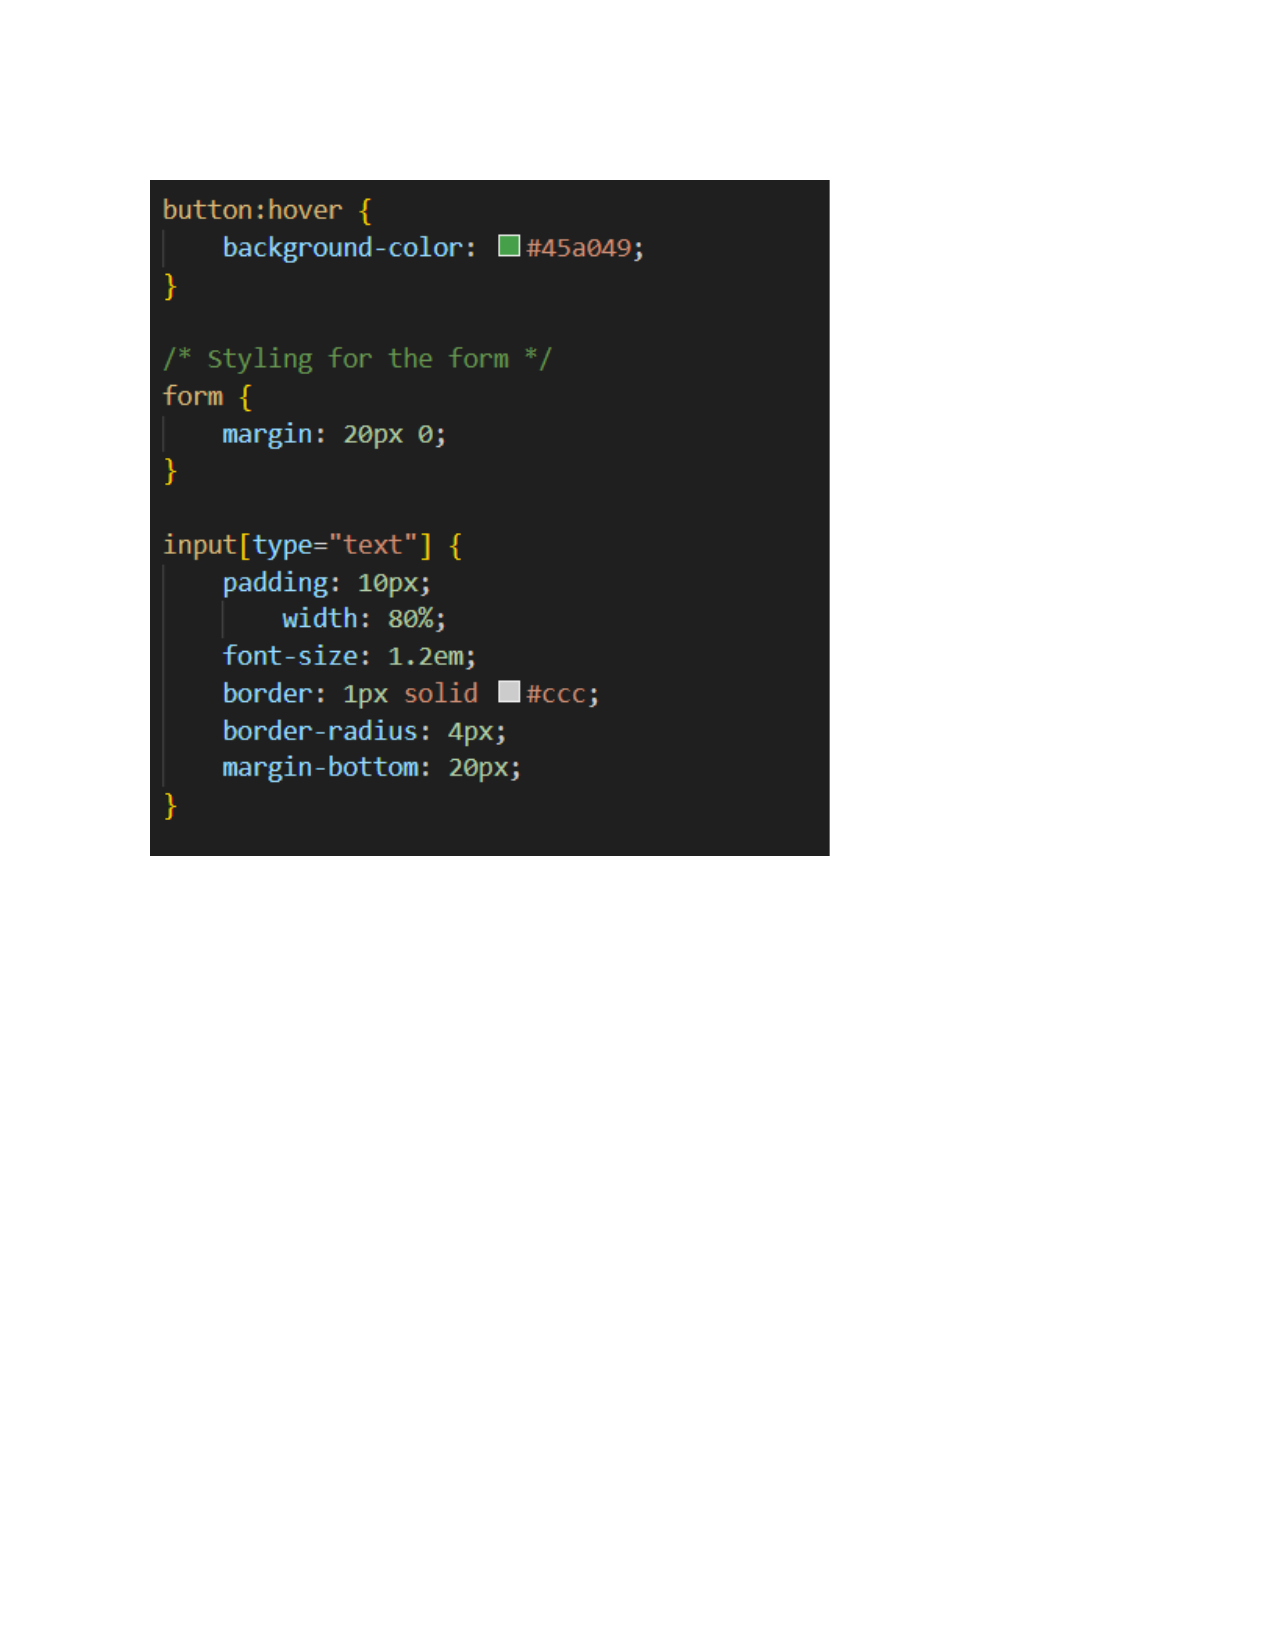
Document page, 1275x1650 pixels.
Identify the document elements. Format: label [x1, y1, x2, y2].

picture [150, 180, 830, 856]
